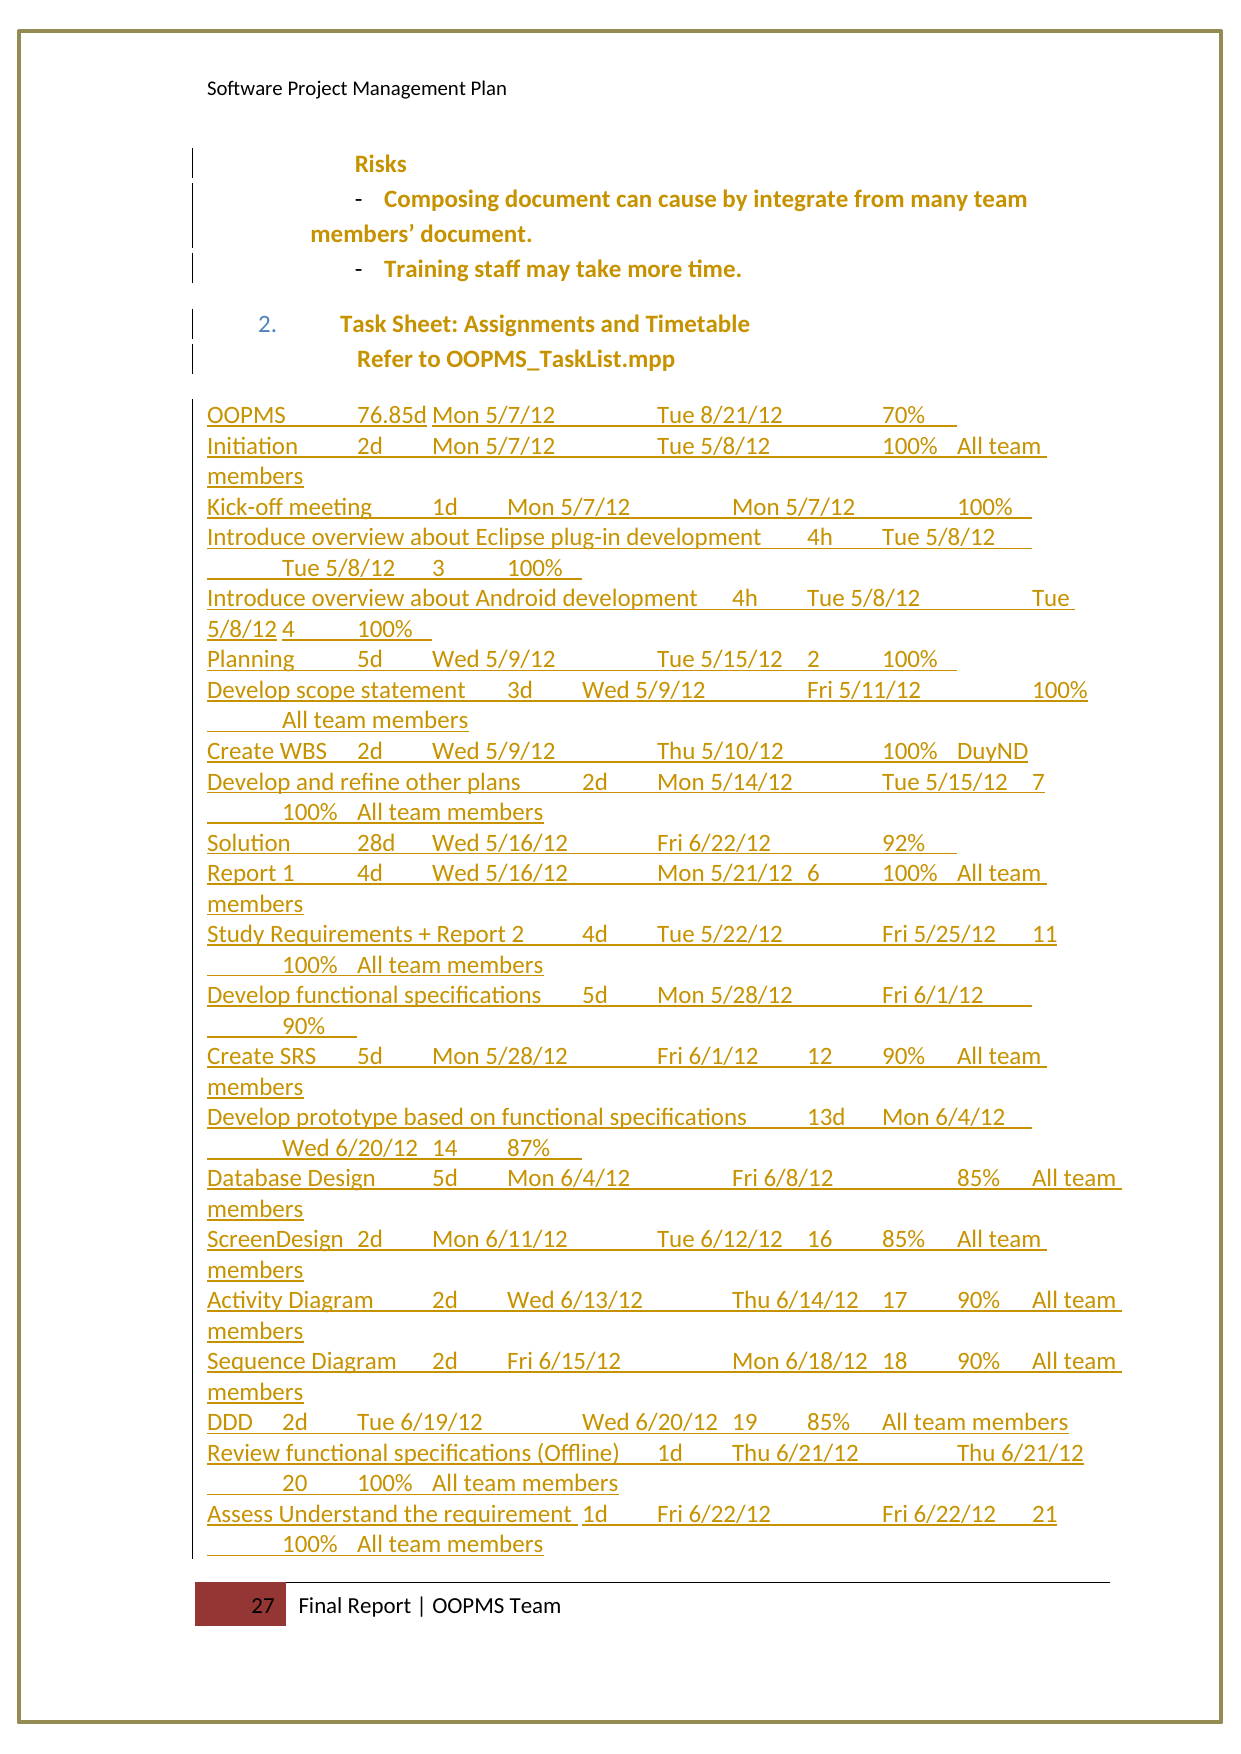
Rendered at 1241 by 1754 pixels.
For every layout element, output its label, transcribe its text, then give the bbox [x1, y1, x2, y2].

list Task Sheet: Assignments and Timetable [207, 308, 1122, 339]
text Refer to OOPMS_TaskList.mpp [207, 343, 1122, 374]
text Risks [310, 148, 1122, 178]
list Training staff may take more time. [310, 253, 1122, 283]
list Composing document can cause by integrate from many team members’ document. [310, 183, 1122, 248]
